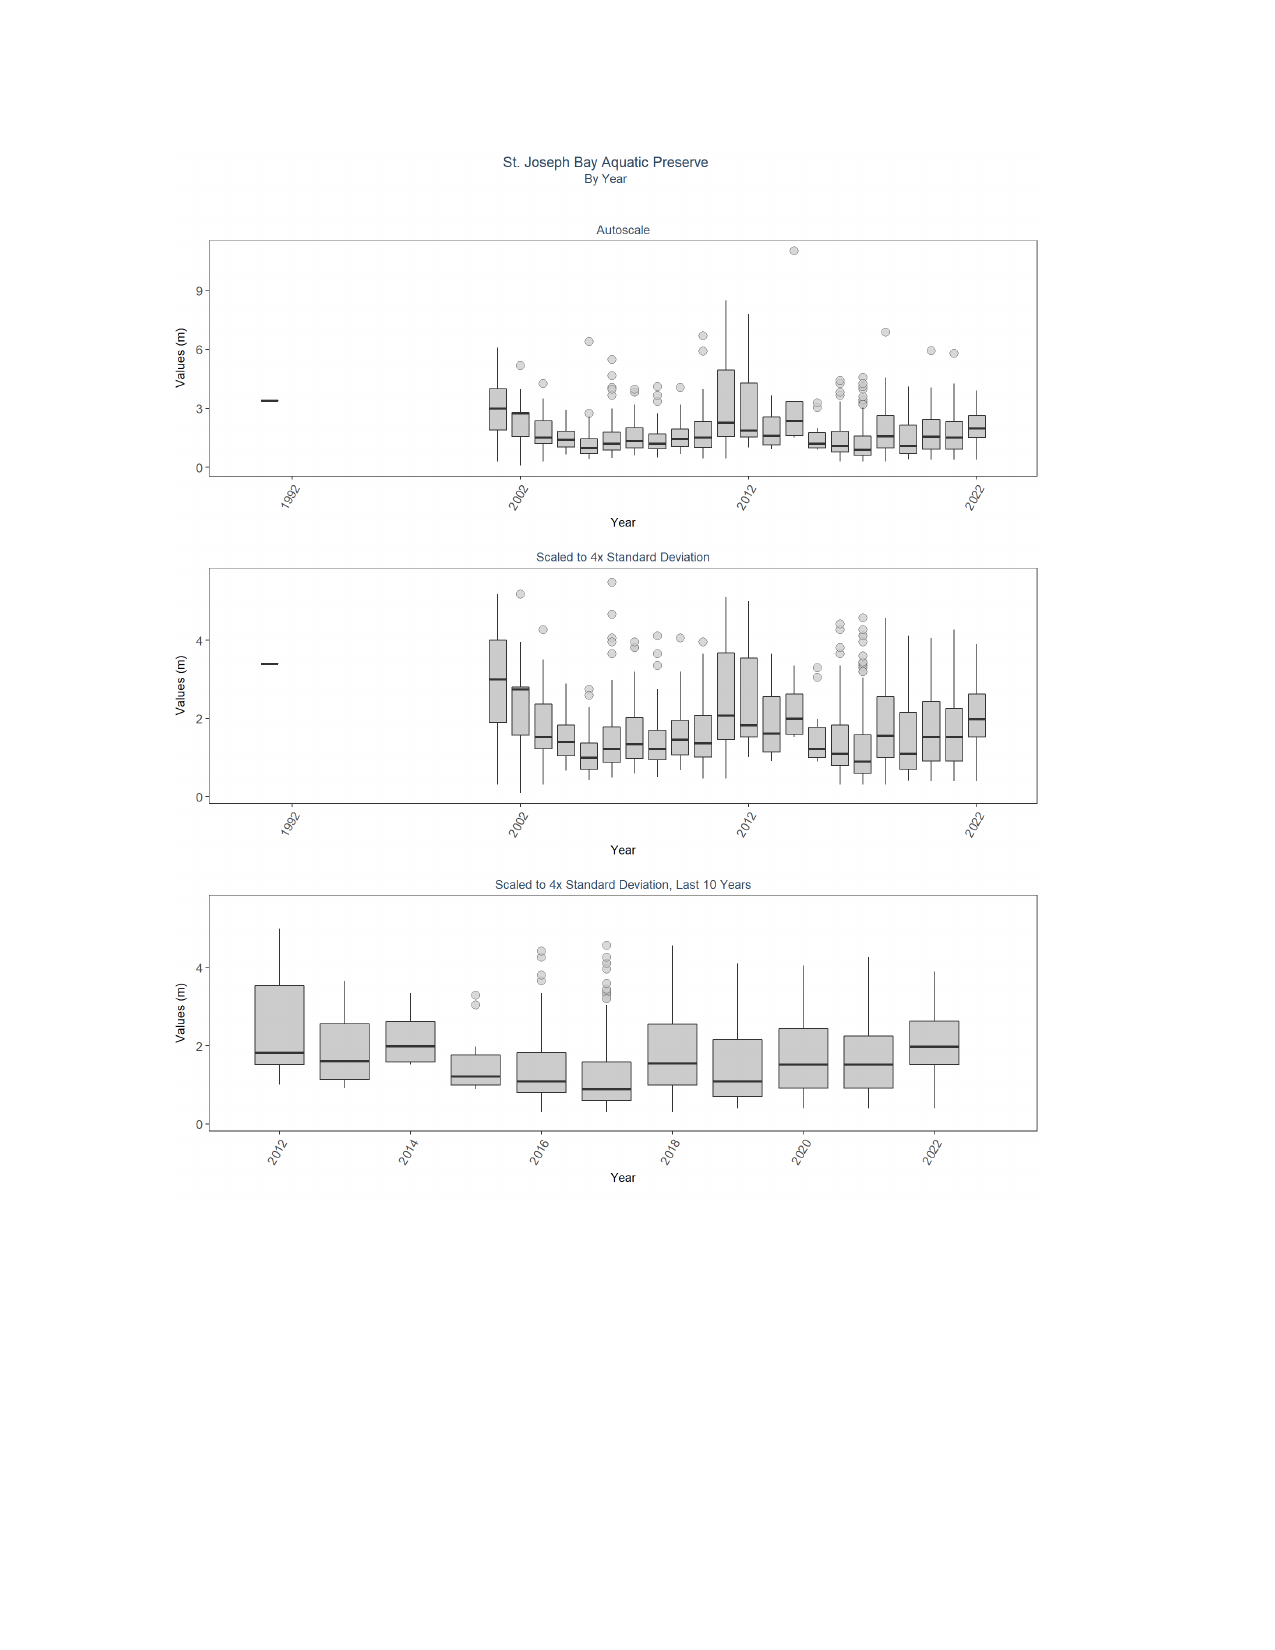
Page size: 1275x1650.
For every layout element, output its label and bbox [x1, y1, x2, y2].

picture [168, 150, 1044, 1200]
